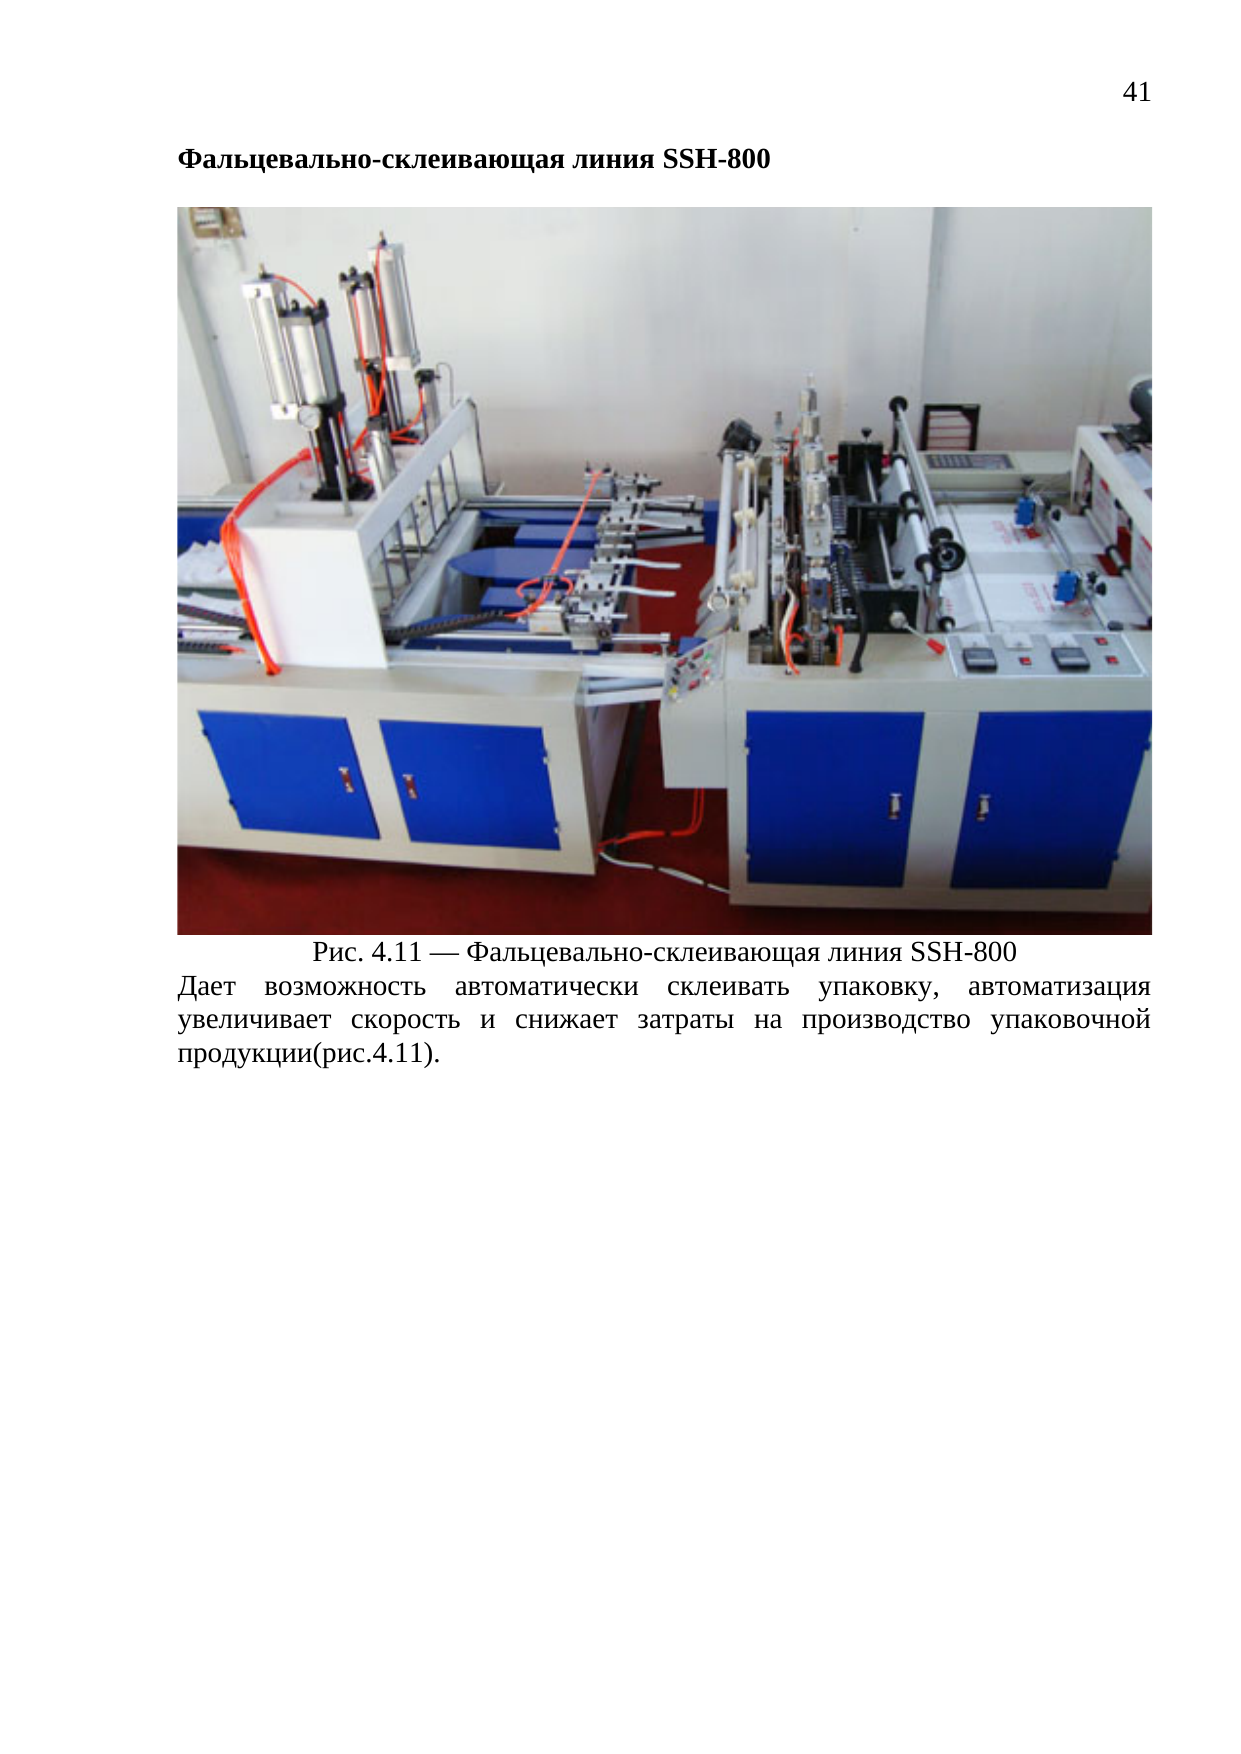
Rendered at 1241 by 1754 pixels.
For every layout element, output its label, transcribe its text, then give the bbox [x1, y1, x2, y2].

picture [177, 207, 1153, 935]
text Рис. 4.11 — Фальцевально-склеивающая линия SSH-800 [177, 935, 1152, 968]
text Дает возможность автоматически склеивать упаковку, автоматизация увеличивает скорость и снижает затраты на производство упаковочной продукции(рис.4.11). [177, 968, 1152, 1069]
text Фальцевально-склеивающая линия SSH-800 [177, 141, 1152, 174]
